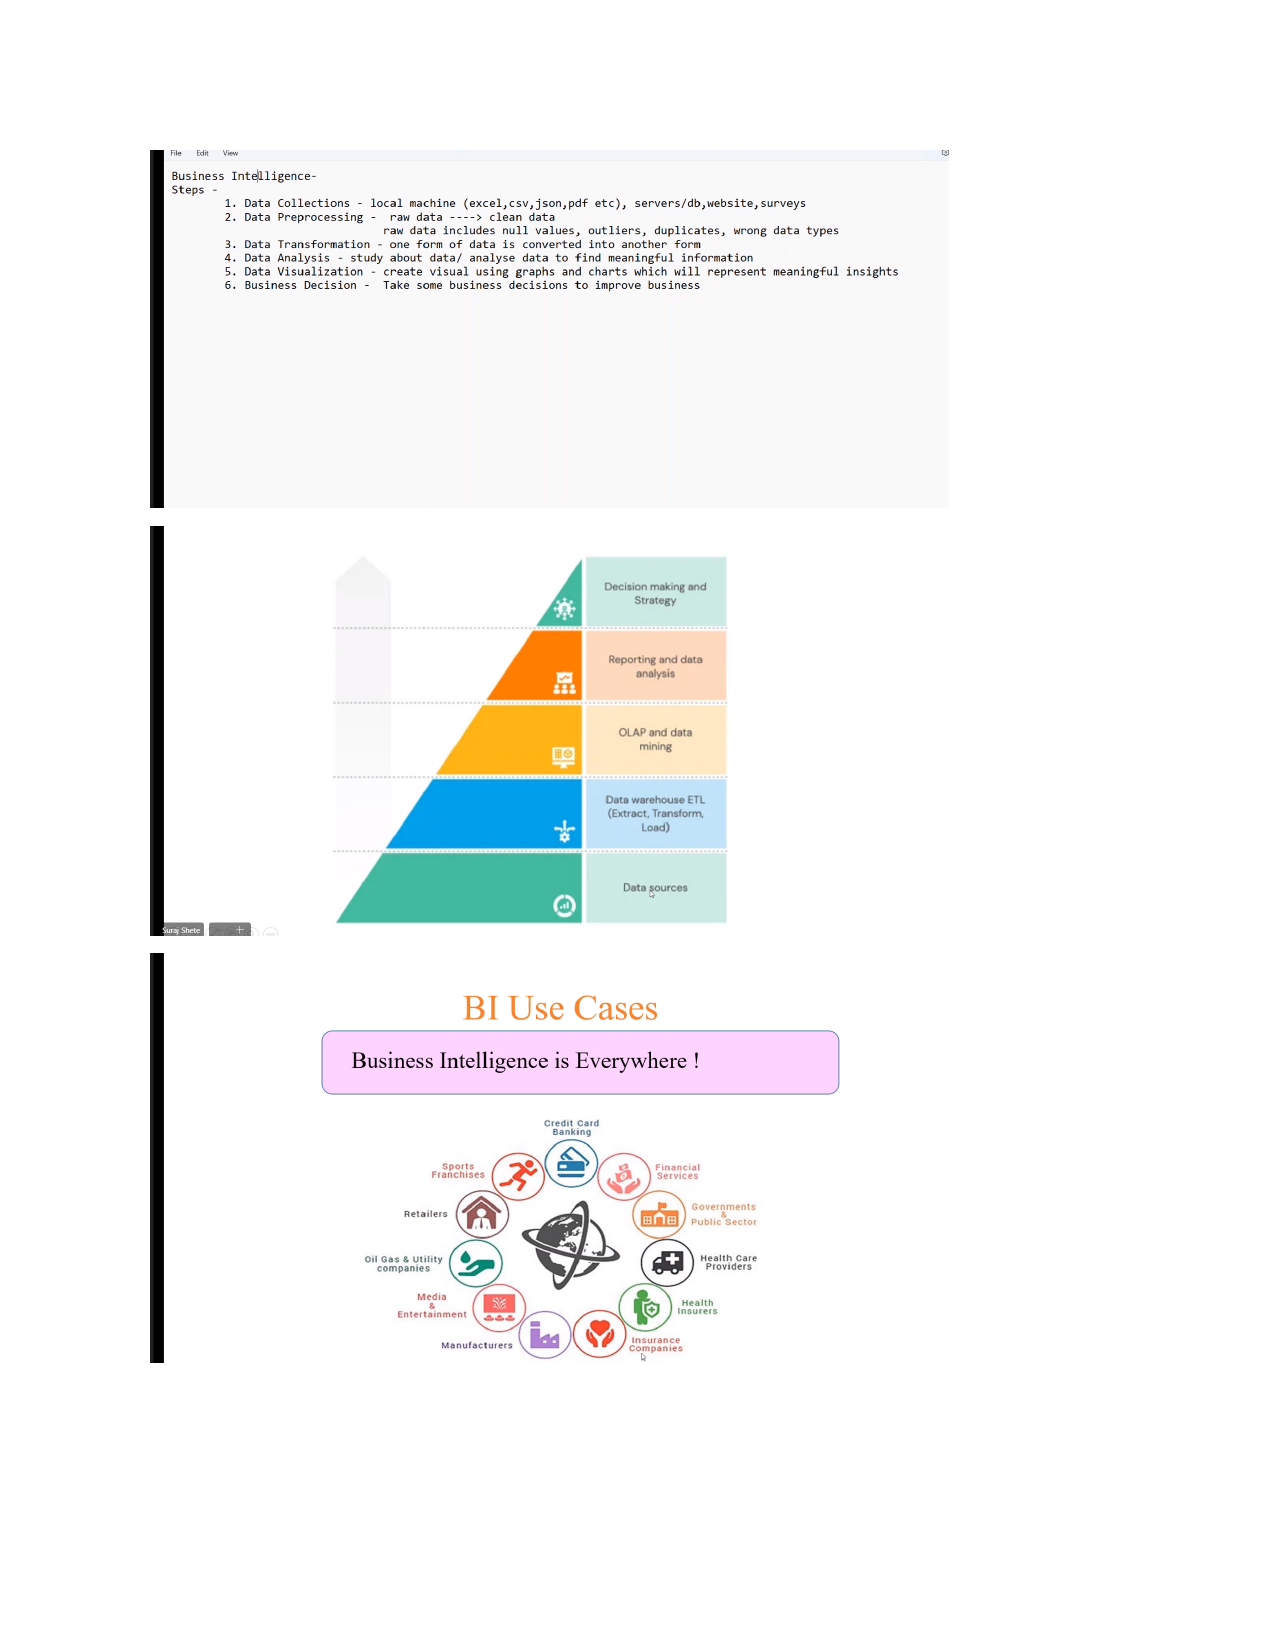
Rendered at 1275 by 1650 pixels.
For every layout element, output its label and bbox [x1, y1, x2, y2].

picture [150, 953, 942, 1363]
picture [150, 150, 949, 508]
picture [150, 526, 942, 936]
